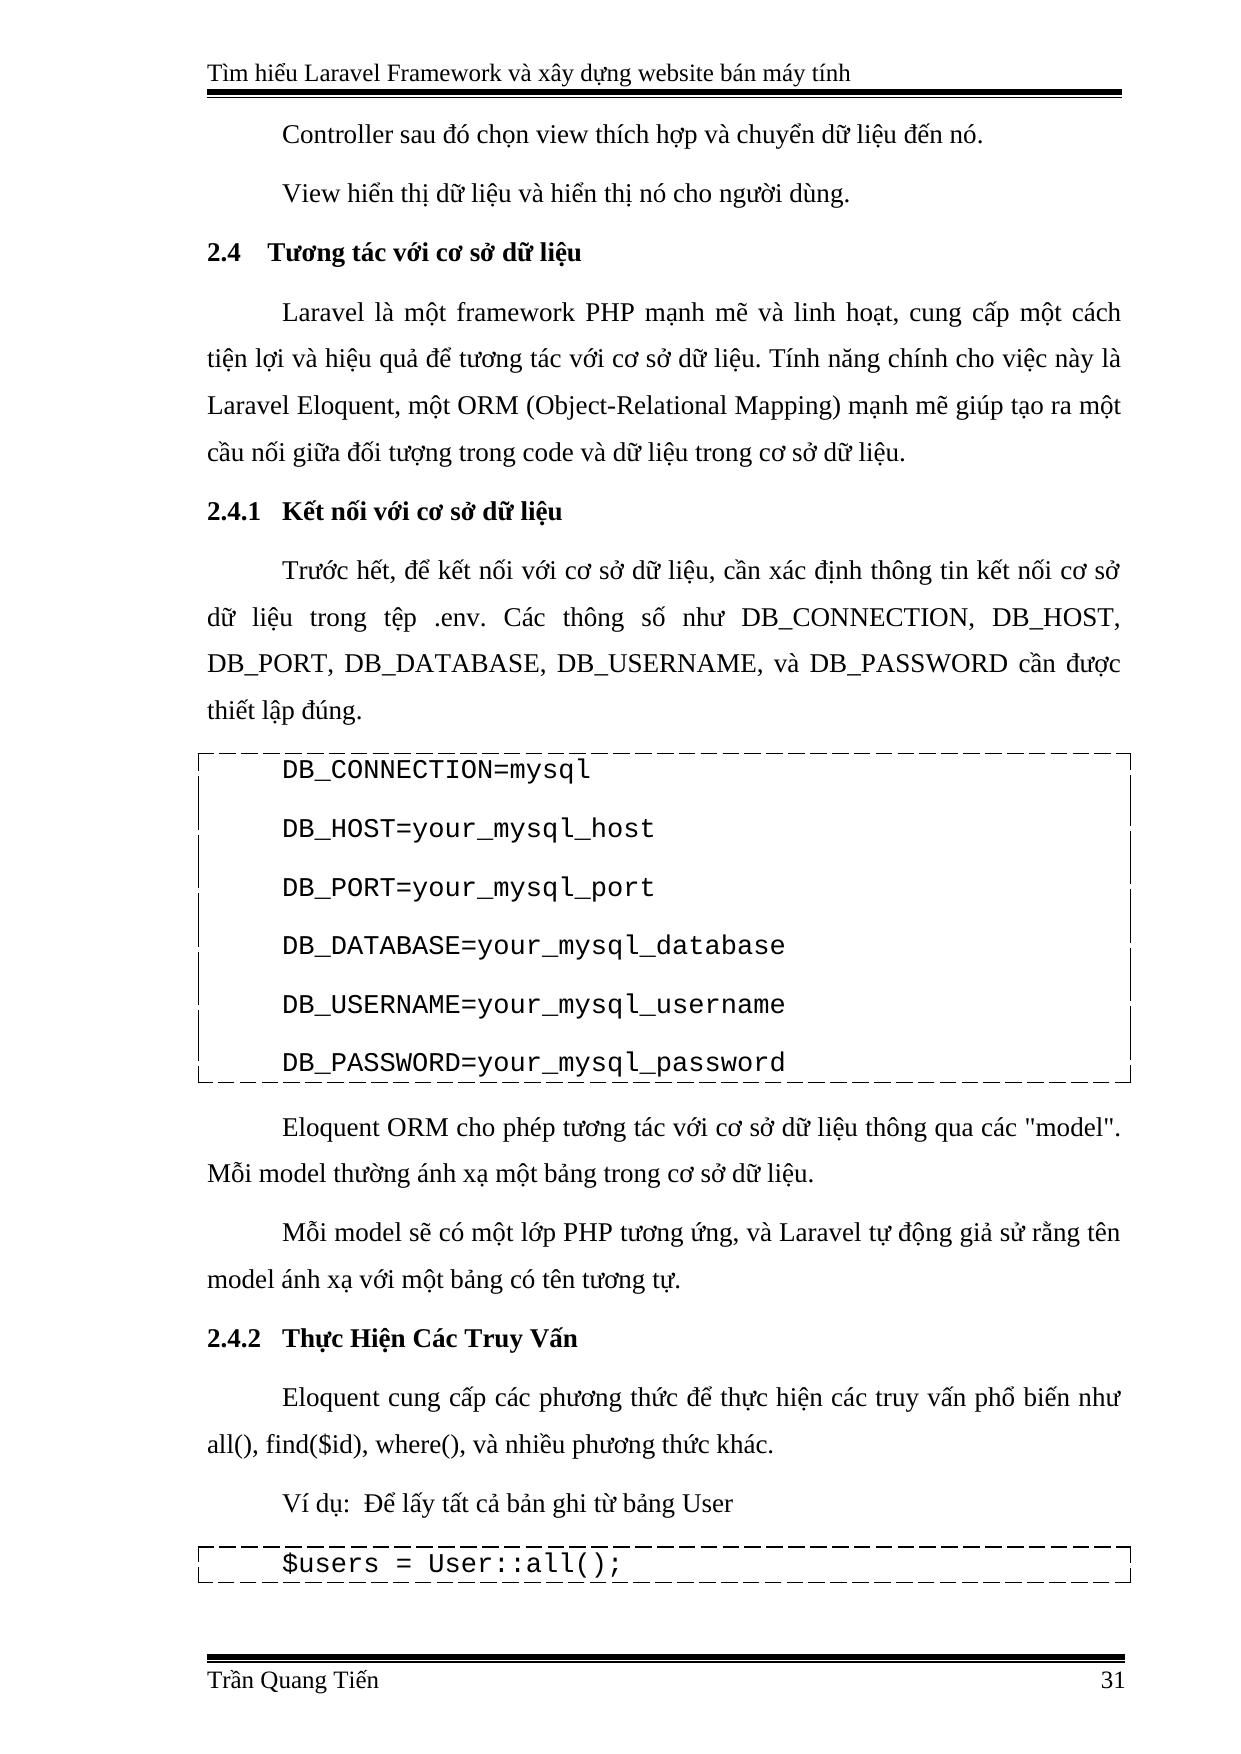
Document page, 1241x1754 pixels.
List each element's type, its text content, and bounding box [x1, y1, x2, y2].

text DB_USERNAME=your_mysql_username [197, 987, 1131, 1021]
text DB_HOST=your_mysql_host [197, 812, 1131, 846]
text Trước hết, để kết nối với cơ sở dữ liệu, cần xác định thông tin kết nối cơ sở dữ liệu trong tệp .env. Các thông số như DB_CONNECTION, DB_HOST, DB_PORT, DB_DATABASE, DB_USERNAME, và DB_PASSWORD cần được thiết lập đúng. [207, 554, 1122, 725]
text Controller sau đó chọn view thích hợp và chuyển dữ liệu đến nó. [207, 118, 1122, 149]
text Eloquent ORM cho phép tương tác với cơ sở dữ liệu thông qua các "model". Mỗi model thường ánh xạ một bảng trong cơ sở dữ liệu. [207, 1111, 1122, 1188]
text DB_CONNECTION=mysql [197, 753, 1131, 787]
text DB_PORT=your_mysql_port [197, 870, 1131, 904]
text Ví dụ: Để lấy tất cả bản ghi từ bảng User [207, 1487, 1122, 1518]
text DB_DATABASE=your_mysql_database [197, 929, 1131, 963]
text $users = User::all(); [197, 1546, 1131, 1583]
subtitle Tương tác với cơ sở dữ liệu [207, 236, 1122, 268]
text View hiển thị dữ liệu và hiển thị nó cho người dùng. [207, 177, 1122, 208]
text DB_PASSWORD=your_mysql_password [197, 1046, 1131, 1083]
text Eloquent cung cấp các phương thức để thực hiện các truy vấn phổ biến như all(), find($id), where(), và nhiều phương thức khác. [207, 1381, 1122, 1459]
text Laravel là một framework PHP mạnh mẽ và linh hoạt, cung cấp một cách tiện lợi và hiệu quả để tương tác với cơ sở dữ liệu. Tính năng chính cho việc này là Laravel Eloquent, một ORM (Object-Relational Mapping) mạnh mẽ giúp tạo ra một cầu nối giữa đối tượng trong code và dữ liệu trong cơ sở dữ liệu. [207, 296, 1122, 467]
subtitle Thực Hiện Các Truy Vấn [207, 1322, 1122, 1353]
text Mỗi model sẽ có một lớp PHP tương ứng, và Laravel tự động giả sử rằng tên model ánh xạ với một bảng có tên tương tự. [207, 1216, 1122, 1294]
subtitle Kết nối với cơ sở dữ liệu [207, 495, 1122, 526]
